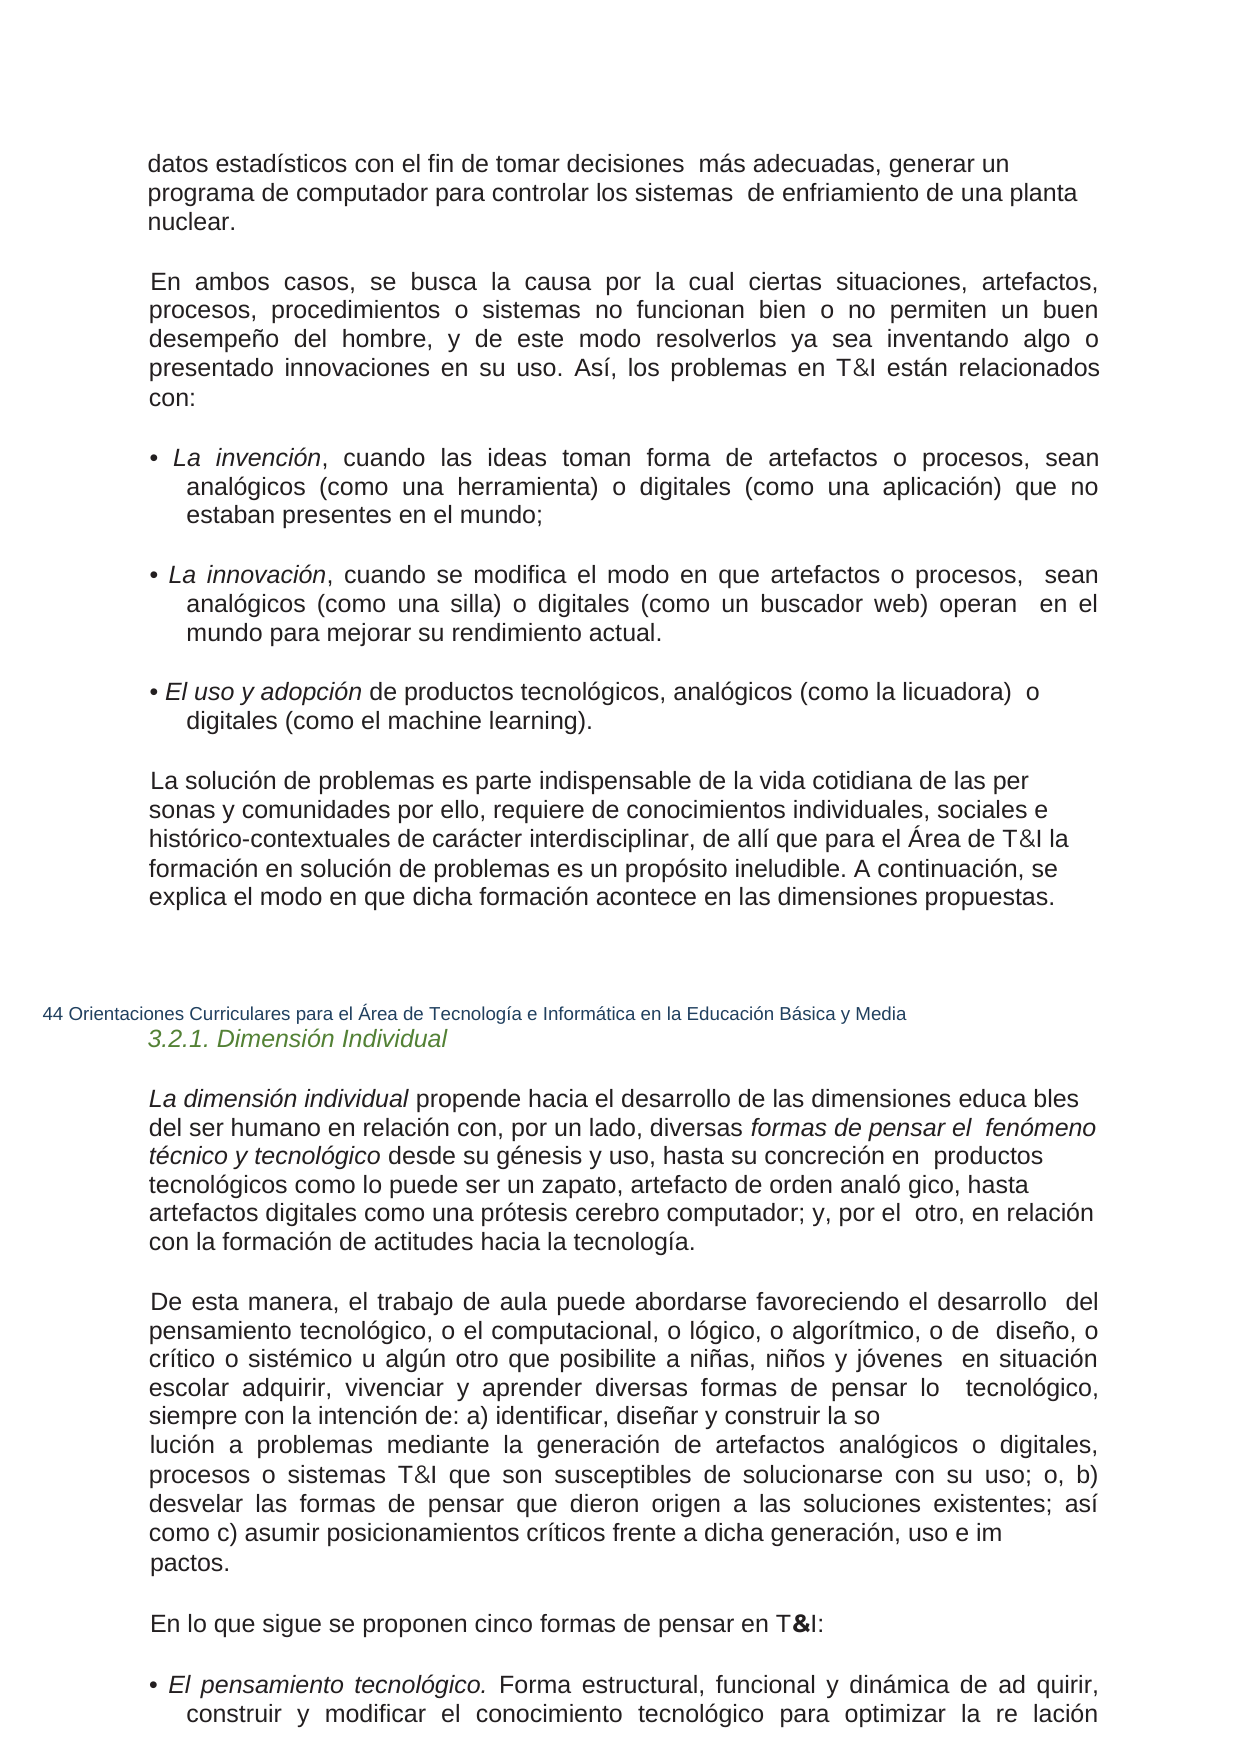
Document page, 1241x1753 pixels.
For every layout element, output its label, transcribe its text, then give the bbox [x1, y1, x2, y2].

text En lo que sigue se proponen cinco formas de pensar en T&I: [150, 1608, 1188, 1639]
text La solución de problemas es parte indispensable de la vida cotidiana de las per sonas y comunidades por ello, requiere de conocimientos individuales, sociales e histórico-contextuales de carácter interdisciplinar, de allí que para el Área de T&I la formación en solución de problemas es un propósito ineludible. A continuación, se explica el modo en que dicha formación acontece en las dimensiones propuestas. [149, 767, 1100, 911]
text La dimensión individual propende hacia el desarrollo de las dimensiones educa bles del ser humano en relación con, por un lado, diversas formas de pensar el fenómeno técnico y tecnológico desde su génesis y uso, hasta su concreción en productos tecnológicos como lo puede ser un zapato, artefacto de orden analó gico, hasta artefactos digitales como una prótesis cerebro computador; y, por el otro, en relación con la formación de actitudes hacia la tecnología. [149, 1084, 1100, 1256]
text • El uso y adopción de productos tecnológicos, analógicos (como la licuadora) o digitales (como el machine learning). [149, 678, 1100, 735]
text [147, 150, 1100, 236]
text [149, 1670, 1100, 1727]
text 44 Orientaciones Curriculares para el Área de Tecnología e Informática en la Educación Básica y Media [42, 1002, 1188, 1024]
text De esta manera, el trabajo de aula puede abordarse favoreciendo el desarrollo del pensamiento tecnológico, o el computacional, o lógico, o algorítmico, o de diseño, o crítico o sistémico u algún otro que posibilite a niñas, niños y jóvenes en situación escolar adquirir, vivenciar y aprender diversas formas de pensar lo tecnológico, siempre con la intención de: a) identificar, diseñar y construir la so [148, 1287, 1100, 1430]
text 3.2.1. Dimensión Individual [147, 1024, 1188, 1053]
text En ambos casos, se busca la causa por la cual ciertas situaciones, artefactos, procesos, procedimientos o sistemas no funcionan bien o no permiten un buen desempeño del hombre, y de este modo resolverlos ya sea inventando algo o presentado innovaciones en su uso. Así, los problemas en T&I están relacionados con: [149, 267, 1100, 412]
text • La invención, cuando las ideas toman forma de artefactos o procesos, sean analógicos (como una herramienta) o digitales (como una aplicación) que no estaban presentes en el mundo; [149, 443, 1100, 529]
text lución a problemas mediante la generación de artefactos analógicos o digitales, procesos o sistemas T&I que son susceptibles de solucionarse con su uso; o, b) desvelar las formas de pensar que dieron origen a las soluciones existentes; así como c) asumir posicionamientos críticos frente a dicha generación, uso e im [149, 1431, 1100, 1547]
text pactos. [150, 1548, 1188, 1576]
text • La innovación, cuando se modifica el modo en que artefactos o procesos, sean analógicos (como una silla) o digitales (como un buscador web) operan en el mundo para mejorar su rendimiento actual. [149, 561, 1100, 646]
